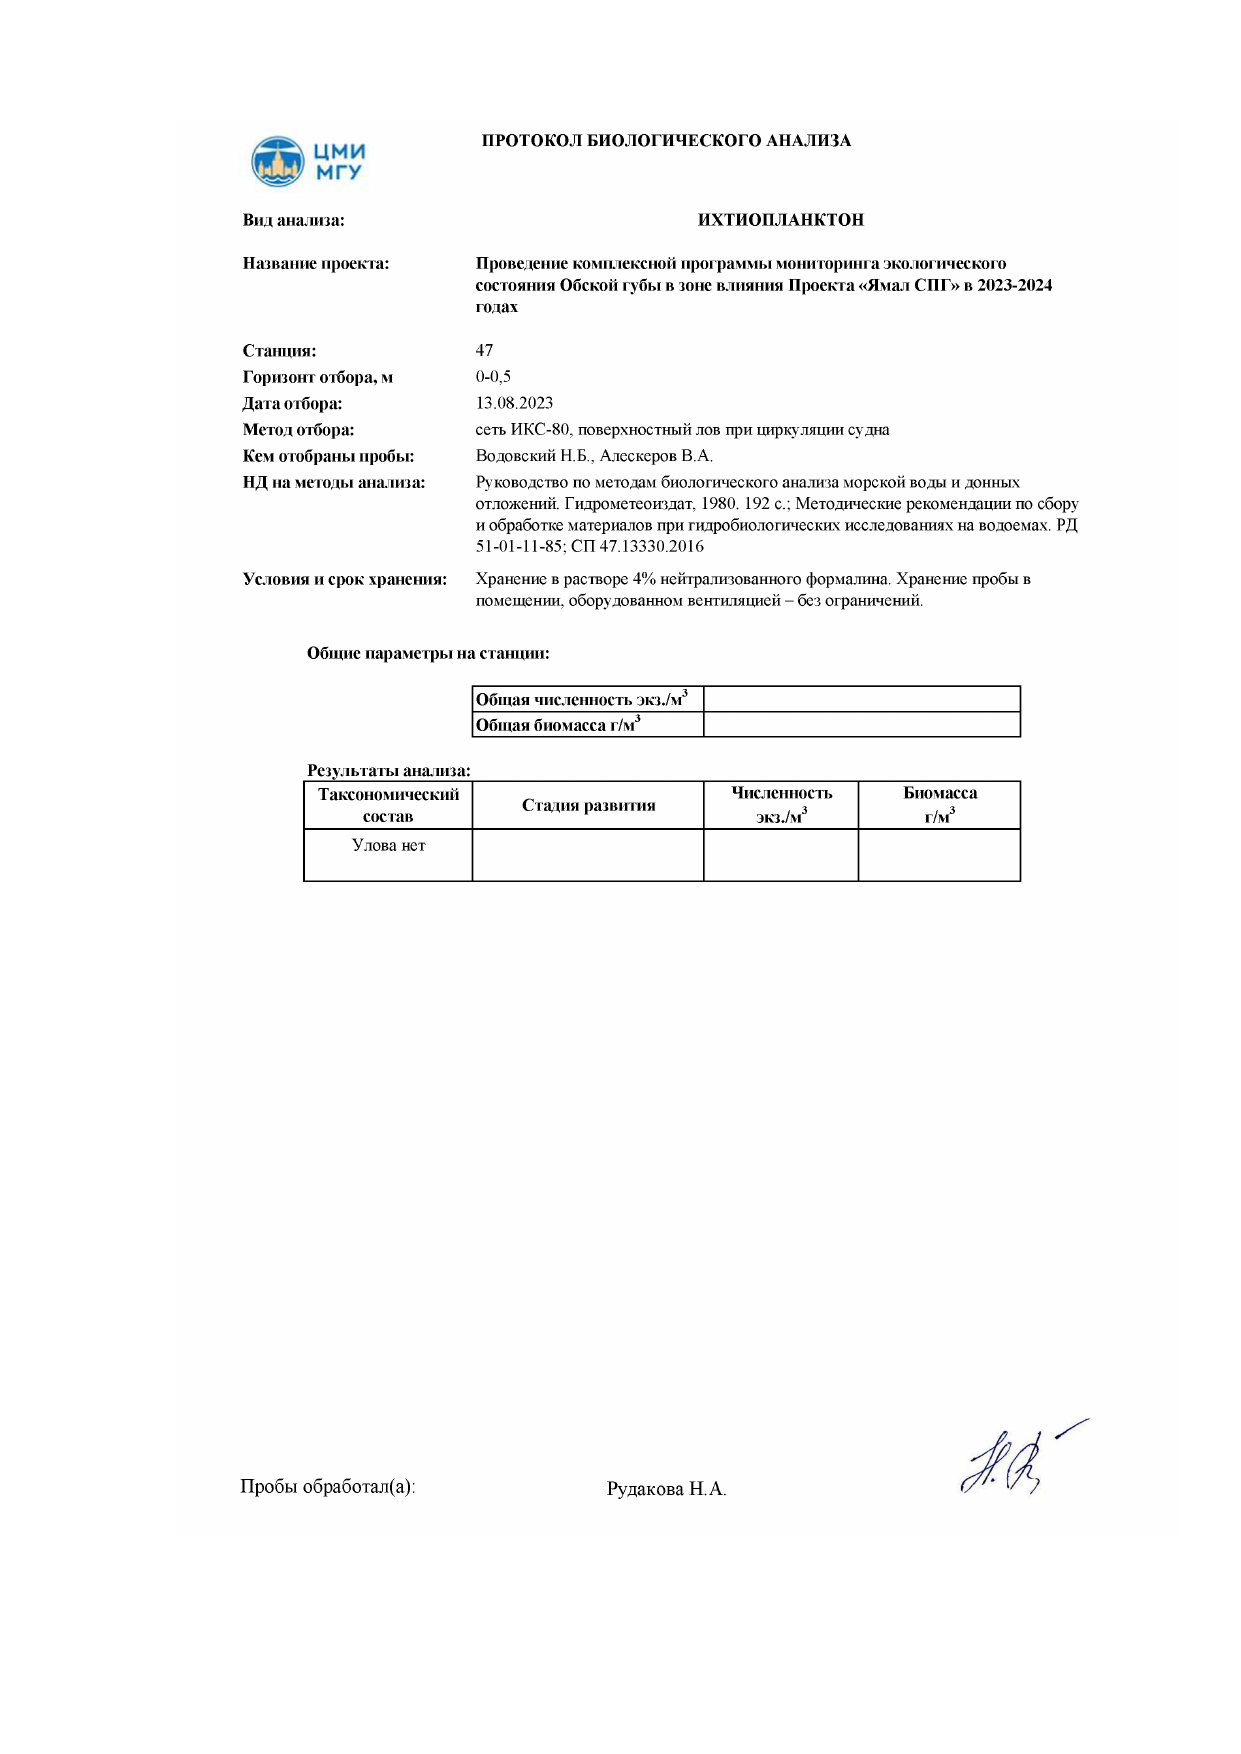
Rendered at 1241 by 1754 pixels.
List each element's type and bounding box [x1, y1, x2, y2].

picture [177, 118, 1182, 1538]
